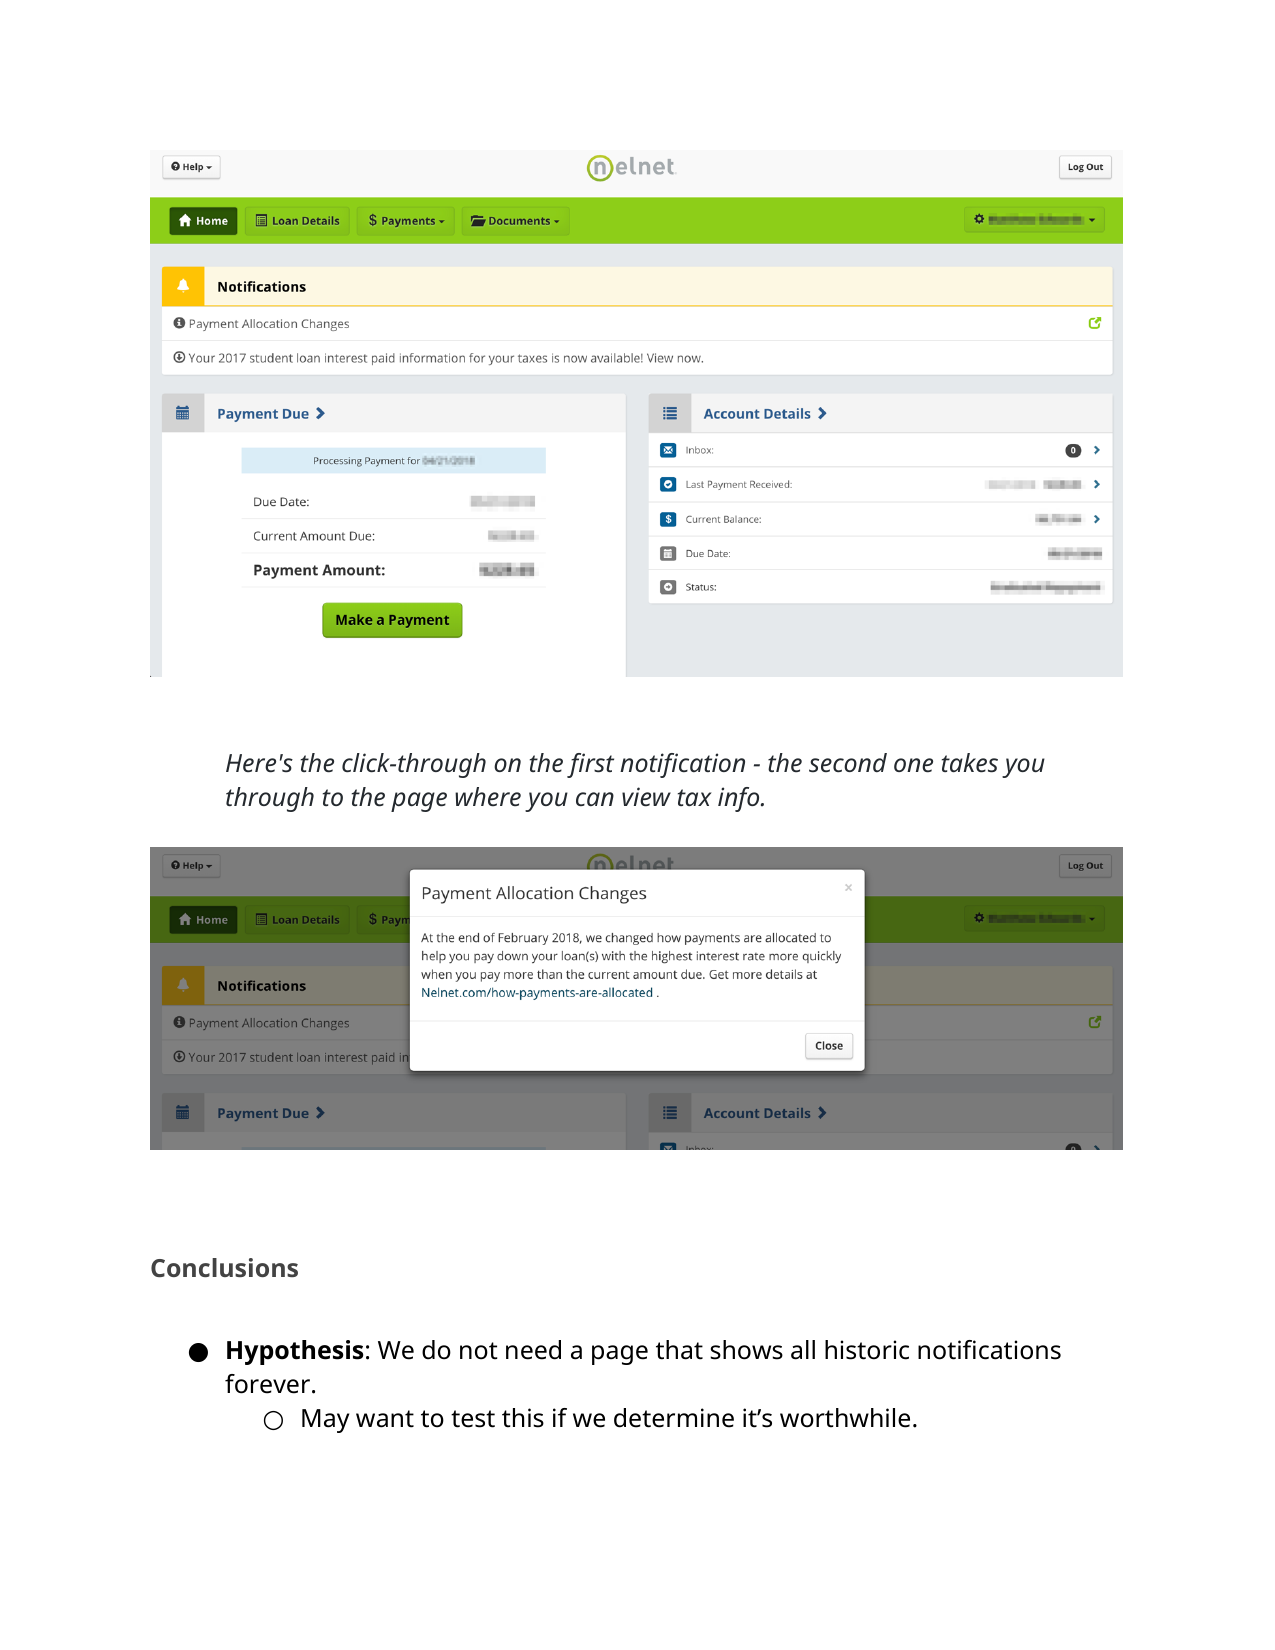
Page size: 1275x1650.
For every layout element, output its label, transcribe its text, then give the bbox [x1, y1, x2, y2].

list Hypothesis: We do not need a page that shows all historic notifications forever. [187, 1332, 1125, 1401]
text Here's the click-through on the first notification - the second one takes you through to the page where you can view tax info. [767, 745, 1125, 813]
picture [150, 150, 1123, 677]
subtitle Conclusions [150, 1251, 1125, 1285]
list May want to test this if we determine it’s worthwhile. [262, 1401, 1125, 1435]
picture [150, 847, 1123, 1150]
